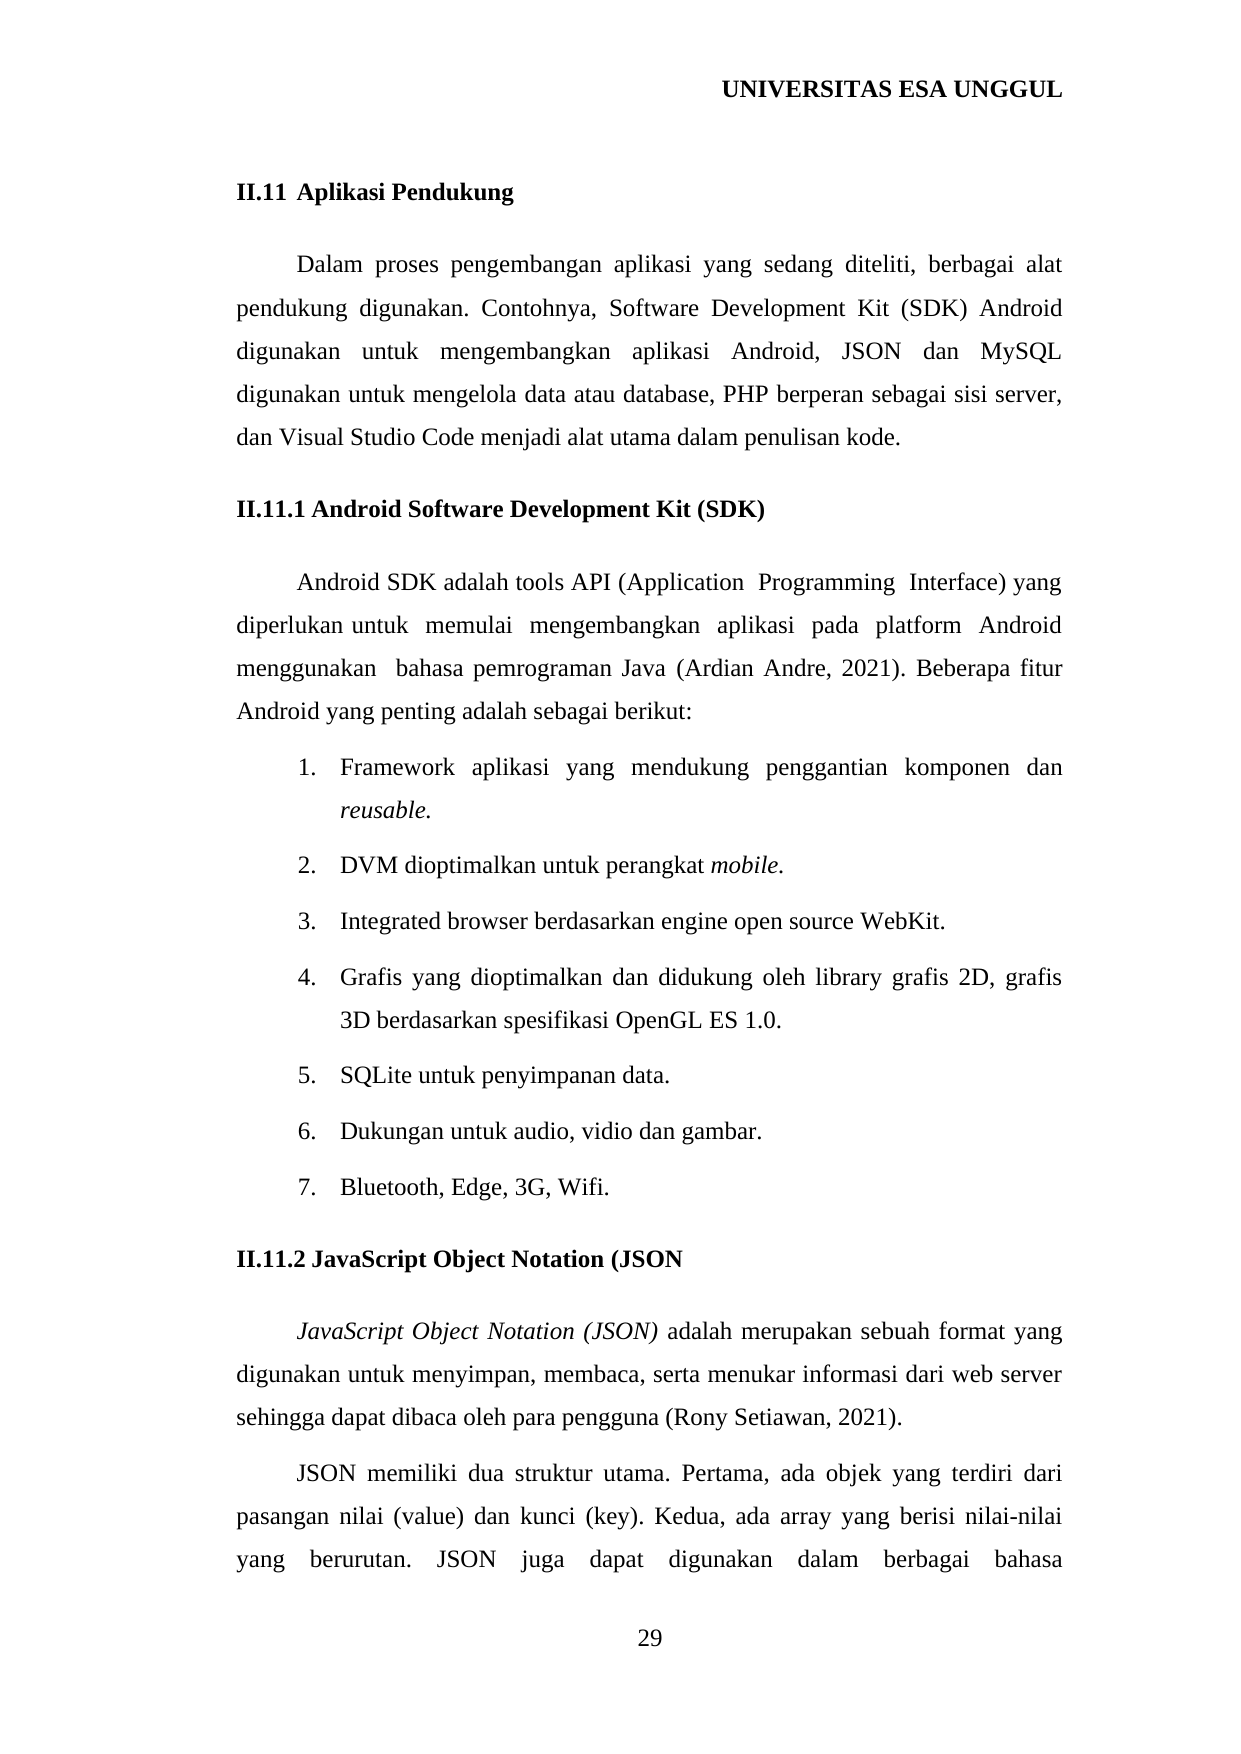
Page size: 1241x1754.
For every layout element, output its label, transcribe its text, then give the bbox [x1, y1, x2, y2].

list Framework aplikasi yang mendukung penggantian komponen dan reusable. [310, 752, 1063, 823]
list Dukungan untuk audio, vidio dan gambar. [310, 1116, 1063, 1145]
subtitle Android Software Development Kit (SDK) [236, 494, 1063, 523]
text JavaScript Object Notation (JSON) adalah merupakan sebuah format yang digunakan untuk menyimpan, membaca, serta menukar informasi dari web server sehingga dapat dibaca oleh para pengguna (Rony Setiawan, 2021). [236, 1316, 1063, 1431]
list Bluetooth, Edge, 3G, Wifi. [310, 1172, 1063, 1200]
list DVM dioptimalkan untuk perangkat mobile. [310, 850, 1063, 879]
text Android SDK adalah tools API (Application Programming Interface) yang diperlukan untuk memulai mengembangkan aplikasi pada platform Android menggunakan bahasa pemrograman Java (Ardian Andre, 2021). Beberapa fitur Android yang penting adalah sebagai berikut: [236, 567, 1063, 725]
list SQLite untuk penyimpanan data. [310, 1060, 1063, 1089]
subtitle JavaScript Object Notation (JSON [236, 1244, 1063, 1273]
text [236, 1458, 1063, 1573]
subtitle Aplikasi Pendukung [236, 177, 1063, 206]
list Integrated browser berdasarkan engine open source WebKit. [310, 906, 1063, 935]
list Grafis yang dioptimalkan dan didukung oleh library grafis 2D, grafis 3D berdasarkan spesifikasi OpenGL ES 1.0. [310, 962, 1063, 1033]
text Dalam proses pengembangan aplikasi yang sedang diteliti, berbagai alat pendukung digunakan. Contohnya, Software Development Kit (SDK) Android digunakan untuk mengembangkan aplikasi Android, JSON dan MySQL digunakan untuk mengelola data atau database, PHP berperan sebagai sisi server, dan Visual Studio Code menjadi alat utama dalam penulisan kode. [236, 249, 1063, 451]
